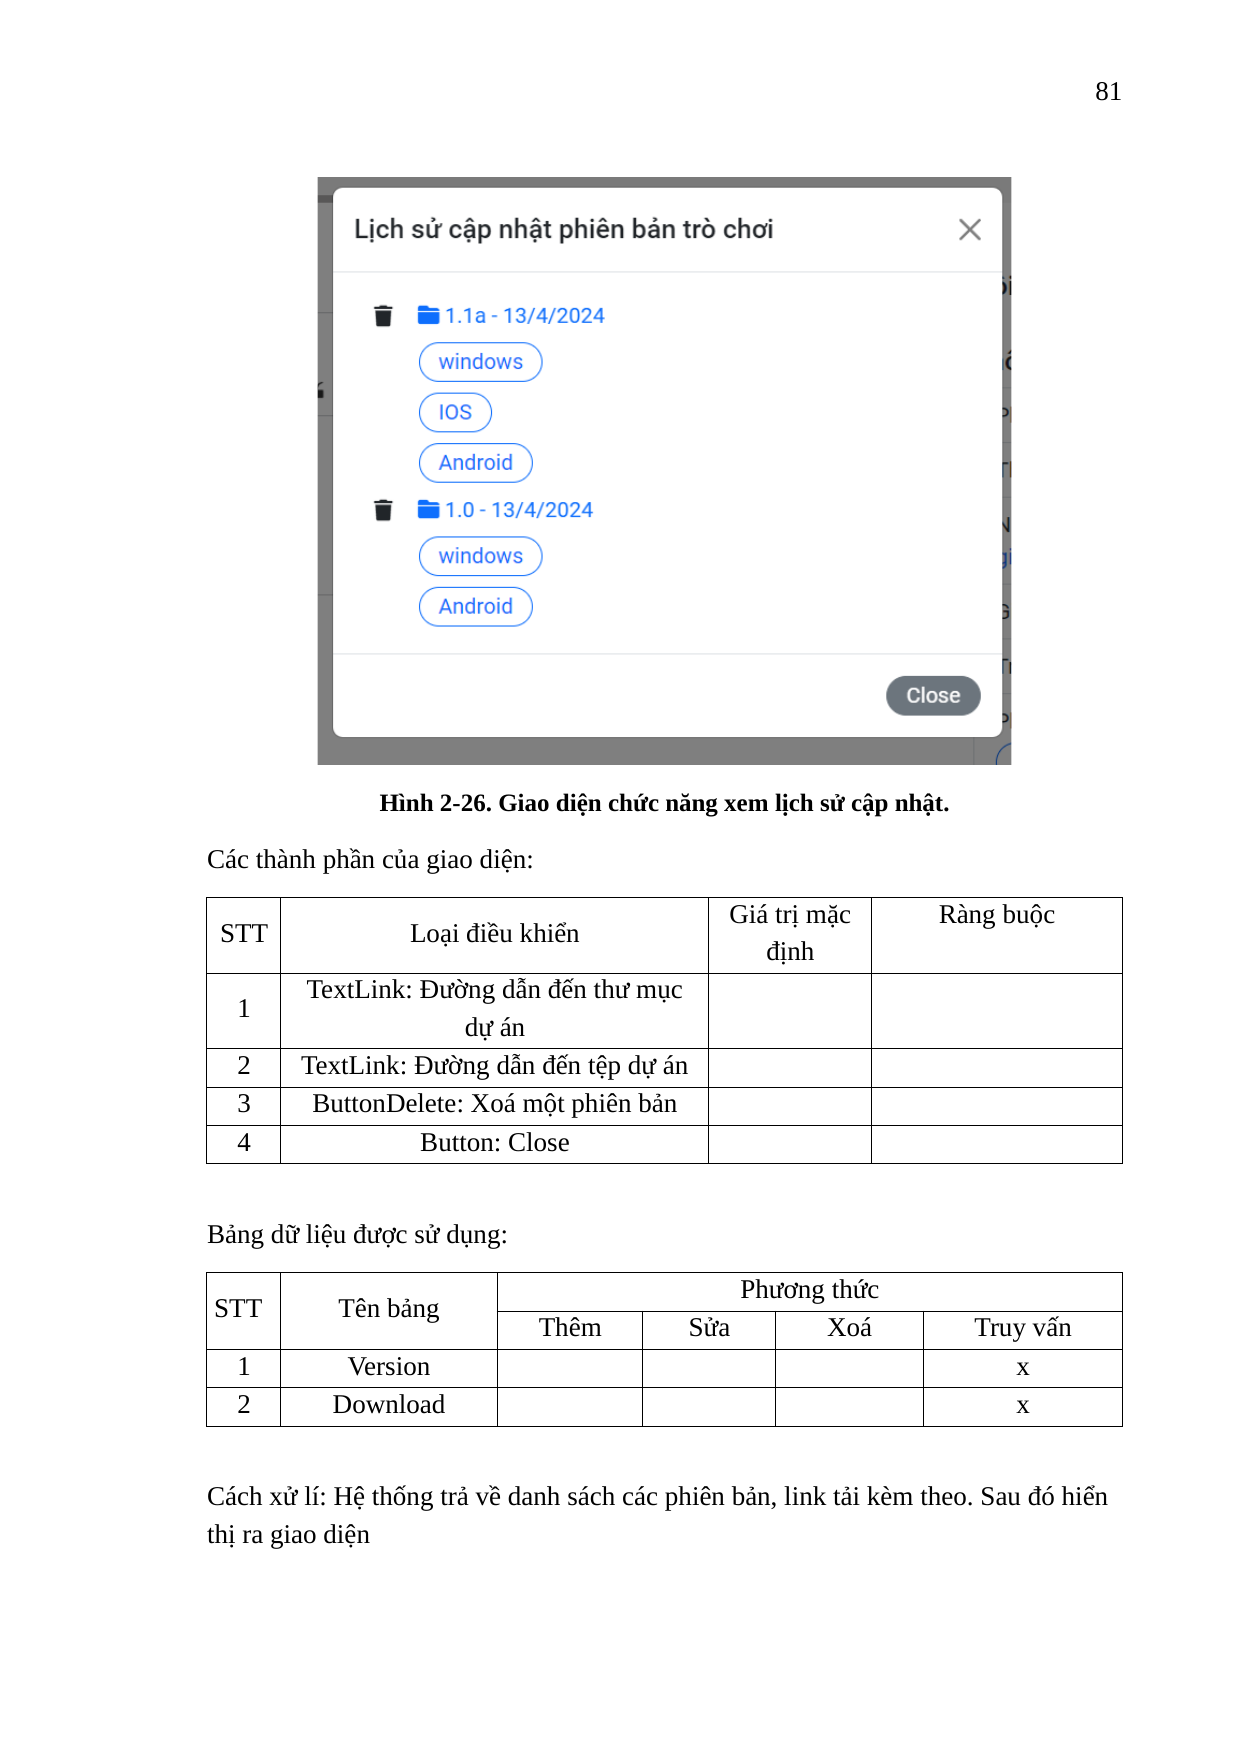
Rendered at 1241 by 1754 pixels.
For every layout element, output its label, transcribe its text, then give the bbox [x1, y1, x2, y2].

text Cách xử lí: Hệ thống trả về danh sách các phiên bản, link tải kèm theo. Sau đó hiển thị ra giao diện [207, 1481, 1122, 1549]
table_cell Truy vấn [924, 1312, 1122, 1349]
table_header Ràng buộc [872, 898, 1122, 973]
table_cell [776, 1388, 923, 1426]
table_cell x [924, 1350, 1122, 1387]
table_cell [498, 1388, 642, 1426]
table_cell ButtonDelete: Xoá một phiên bản [281, 1088, 708, 1125]
table_header STT [207, 1273, 280, 1349]
table_cell 4 [207, 1126, 280, 1163]
table_cell Sửa [643, 1312, 775, 1349]
table_cell [643, 1350, 775, 1387]
table_cell Button: Close [281, 1126, 708, 1163]
text Bảng dữ liệu được sử dụng: [207, 1218, 1122, 1249]
table_cell Thêm [498, 1312, 642, 1349]
table_cell [709, 1049, 871, 1087]
table_cell 2 [207, 1049, 280, 1087]
table_cell Xoá [776, 1312, 923, 1349]
table_cell 2 [207, 1388, 280, 1426]
table_header STT [207, 898, 280, 973]
table_cell Version [281, 1350, 497, 1387]
picture [317, 177, 1012, 765]
table_header Tên bảng [281, 1273, 497, 1349]
table_cell [872, 1126, 1122, 1163]
table_header Loại điều khiển [281, 898, 708, 973]
table_cell [872, 1088, 1122, 1125]
table_cell [709, 1126, 871, 1163]
table_cell [643, 1388, 775, 1426]
table_cell 1 [207, 1350, 280, 1387]
text Các thành phần của giao diện: [207, 843, 1122, 874]
table_cell [709, 1088, 871, 1125]
table_cell [872, 1049, 1122, 1087]
table_header Giá trị mặc định [709, 898, 871, 973]
table_cell [776, 1350, 923, 1387]
table_cell 1 [207, 974, 280, 1048]
table_header Phương thức [498, 1273, 1122, 1311]
table_cell [872, 974, 1122, 1048]
table_cell [709, 974, 871, 1048]
table_cell 3 [207, 1088, 280, 1125]
table_cell x [924, 1388, 1122, 1426]
table_cell Download [281, 1388, 497, 1426]
table_cell [498, 1350, 642, 1387]
table_cell TextLink: Đường dẫn đến thư mục dự án [281, 974, 708, 1048]
table_cell TextLink: Đường dẫn đến tệp dự án [281, 1049, 708, 1087]
